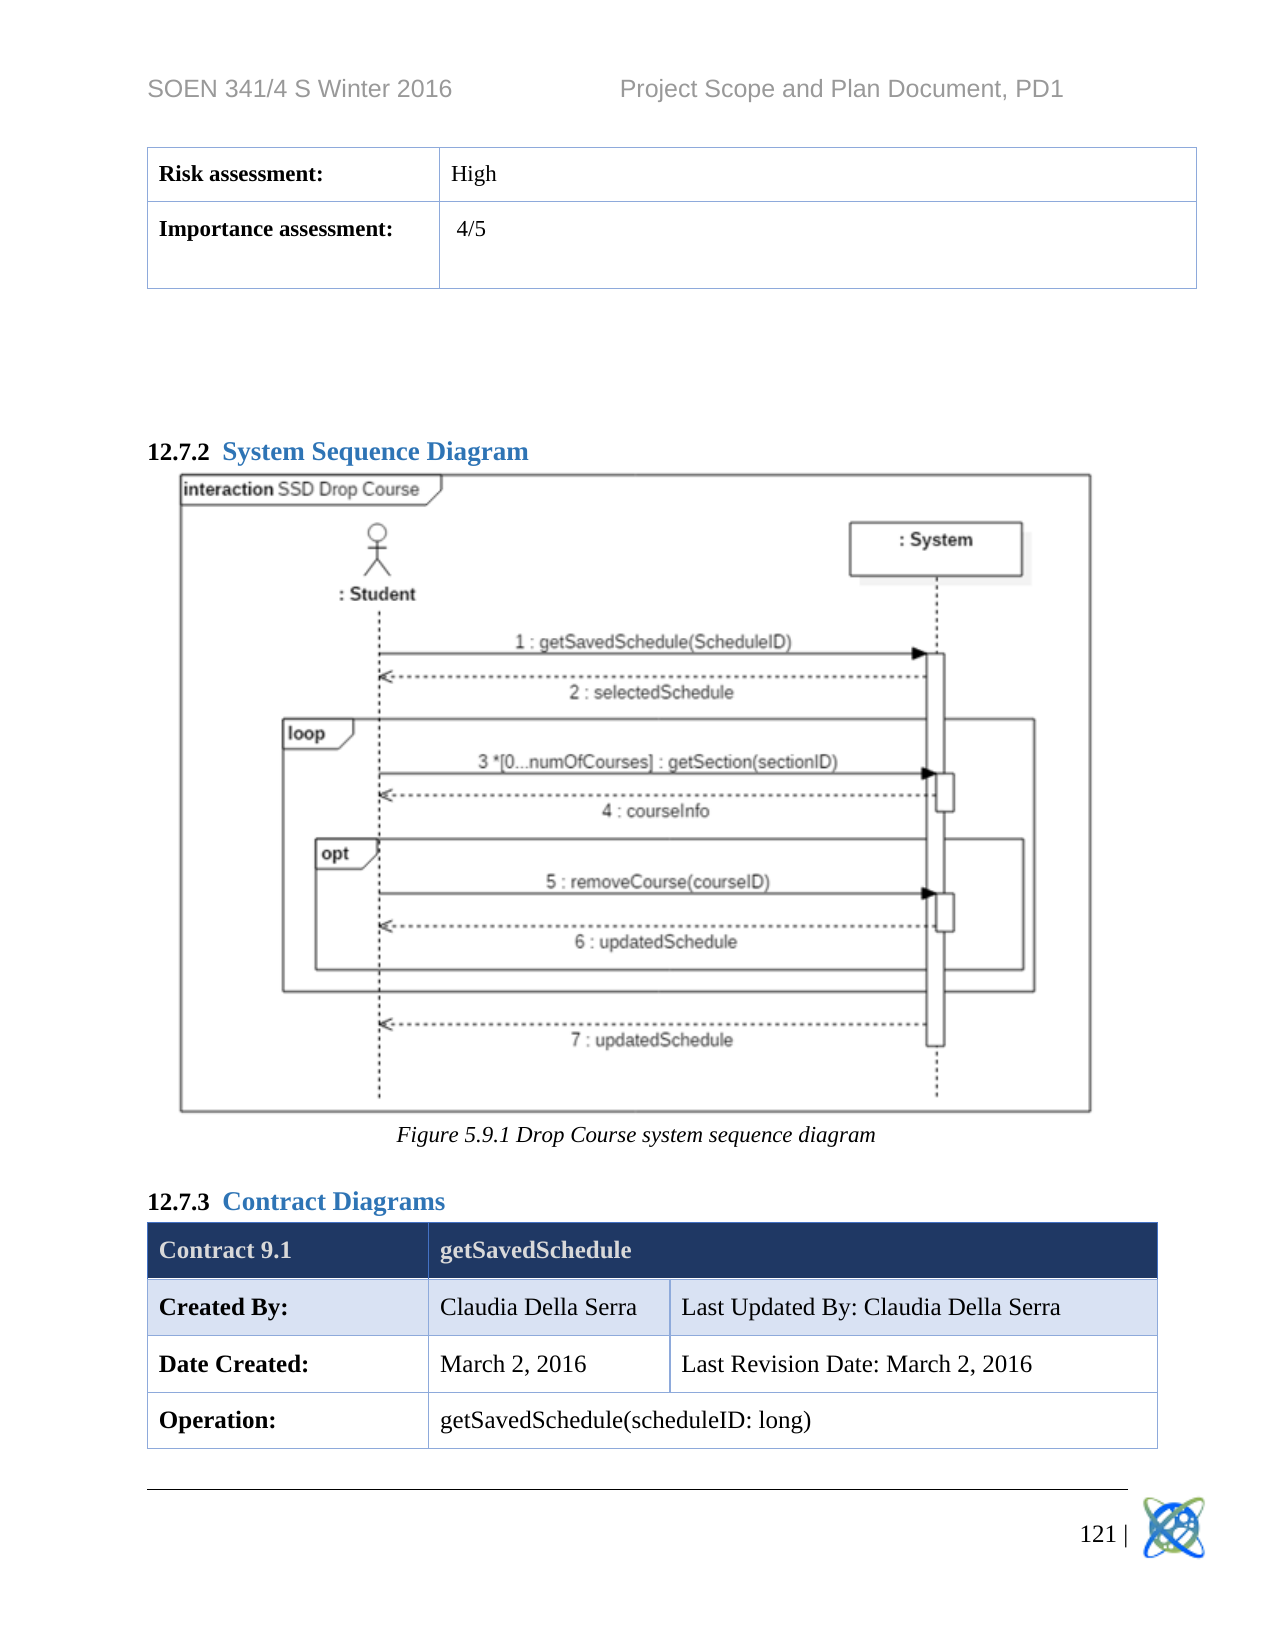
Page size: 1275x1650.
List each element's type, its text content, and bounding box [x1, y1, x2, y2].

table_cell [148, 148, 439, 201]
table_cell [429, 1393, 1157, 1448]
picture [177, 472, 1098, 1121]
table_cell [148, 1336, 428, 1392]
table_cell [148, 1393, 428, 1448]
picture [1123, 1490, 1224, 1566]
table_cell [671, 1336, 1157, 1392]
text Contract Diagrams [147, 1184, 1128, 1216]
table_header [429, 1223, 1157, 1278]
text Figure 5.9.1 Drop Course system sequence diagram [147, 1121, 1128, 1147]
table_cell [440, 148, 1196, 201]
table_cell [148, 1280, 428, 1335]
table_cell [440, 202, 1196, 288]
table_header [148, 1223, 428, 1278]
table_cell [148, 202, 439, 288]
text System Sequence Diagram [147, 434, 1128, 466]
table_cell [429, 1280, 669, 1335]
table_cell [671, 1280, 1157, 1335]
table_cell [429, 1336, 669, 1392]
